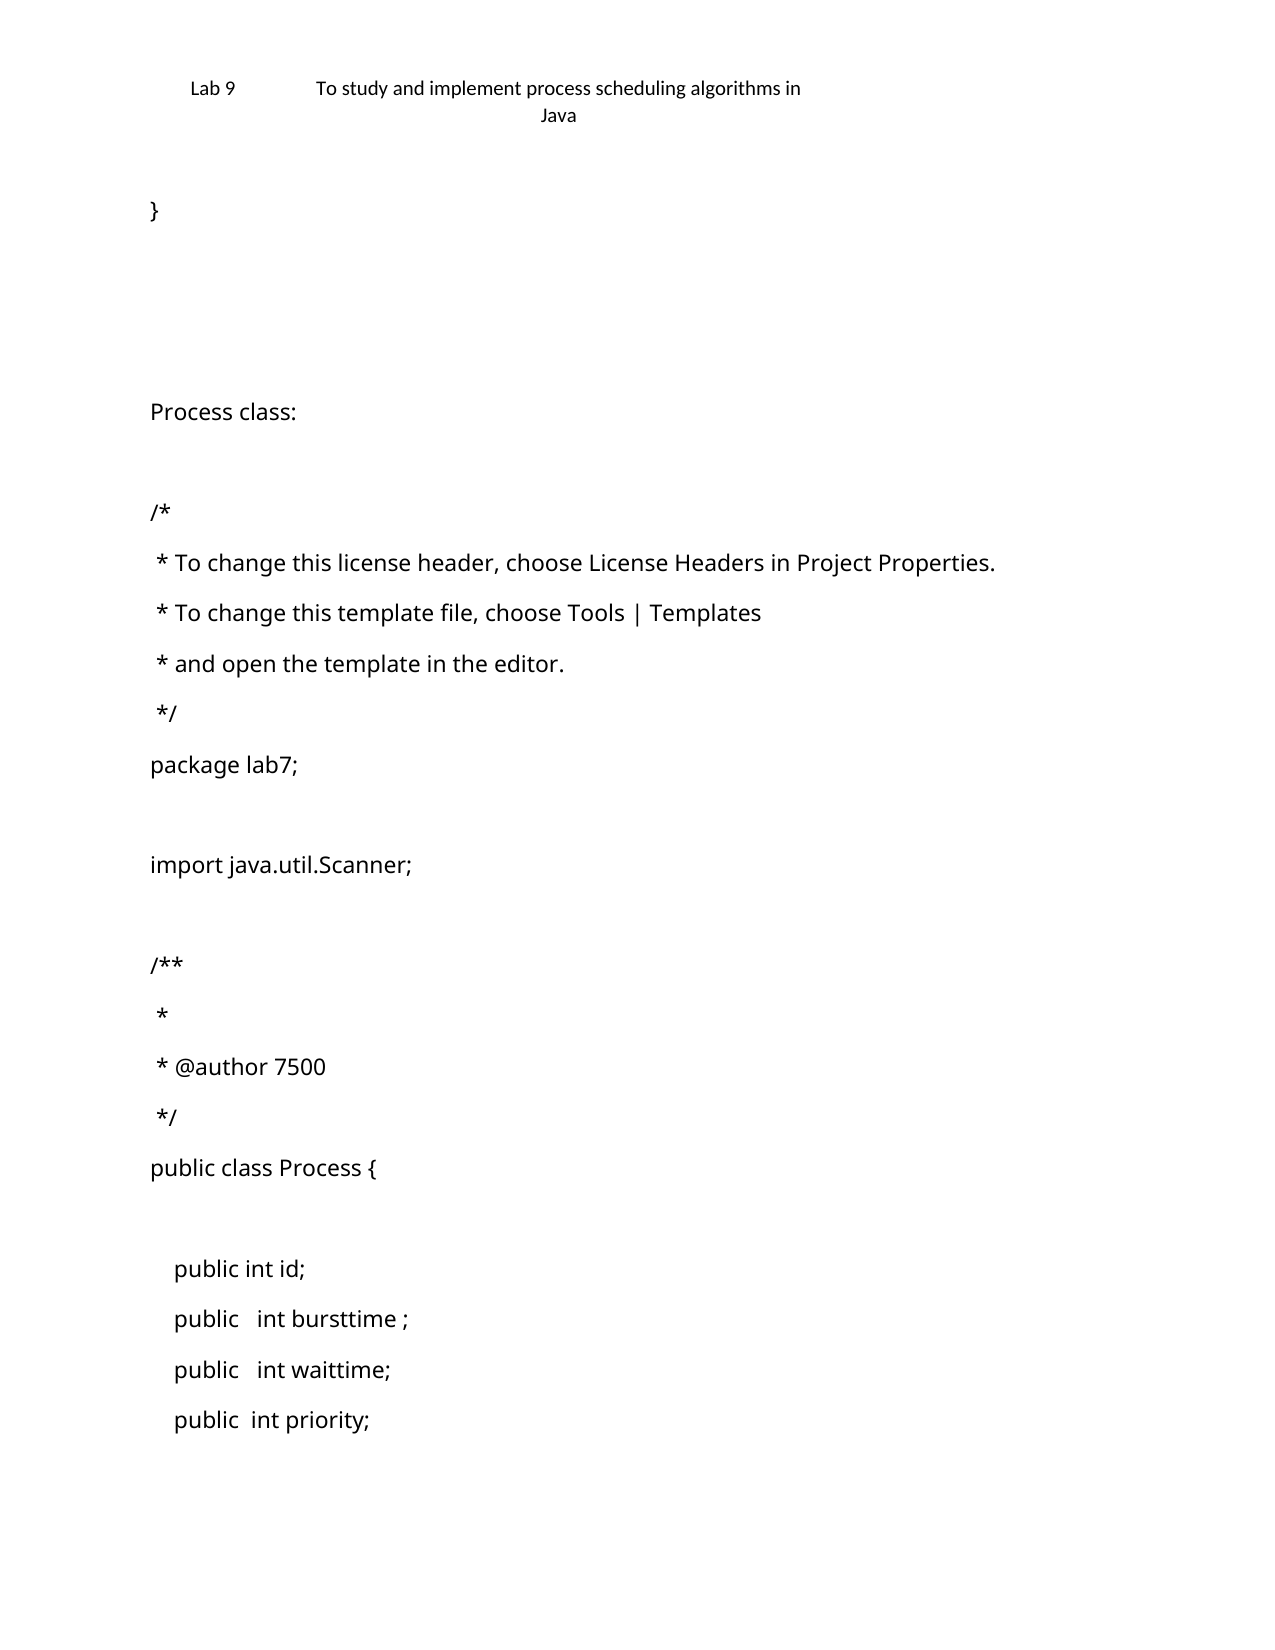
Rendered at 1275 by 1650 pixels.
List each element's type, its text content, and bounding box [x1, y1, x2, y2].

text } [150, 194, 1125, 225]
text * @author 7500 [150, 1051, 1125, 1082]
text /** [150, 950, 1125, 982]
text * To change this template file, choose Tools | Templates [150, 597, 1125, 629]
text import java.util.Scanner; [150, 849, 1125, 881]
text * [150, 1001, 1125, 1032]
text */ [150, 698, 1125, 729]
text Process class: [150, 396, 1125, 427]
text public class Process { [150, 1152, 1125, 1183]
text * and open the template in the editor. [150, 648, 1125, 679]
text public int bursttime ; [150, 1303, 1125, 1334]
text * To change this license header, choose License Headers in Project Properties. [150, 547, 1125, 578]
text public int waittime; [150, 1354, 1125, 1385]
text */ [150, 1102, 1125, 1133]
text /* [150, 497, 1125, 528]
text public int priority; [150, 1404, 1125, 1435]
text package lab7; [150, 749, 1125, 780]
text public int id; [150, 1253, 1125, 1284]
